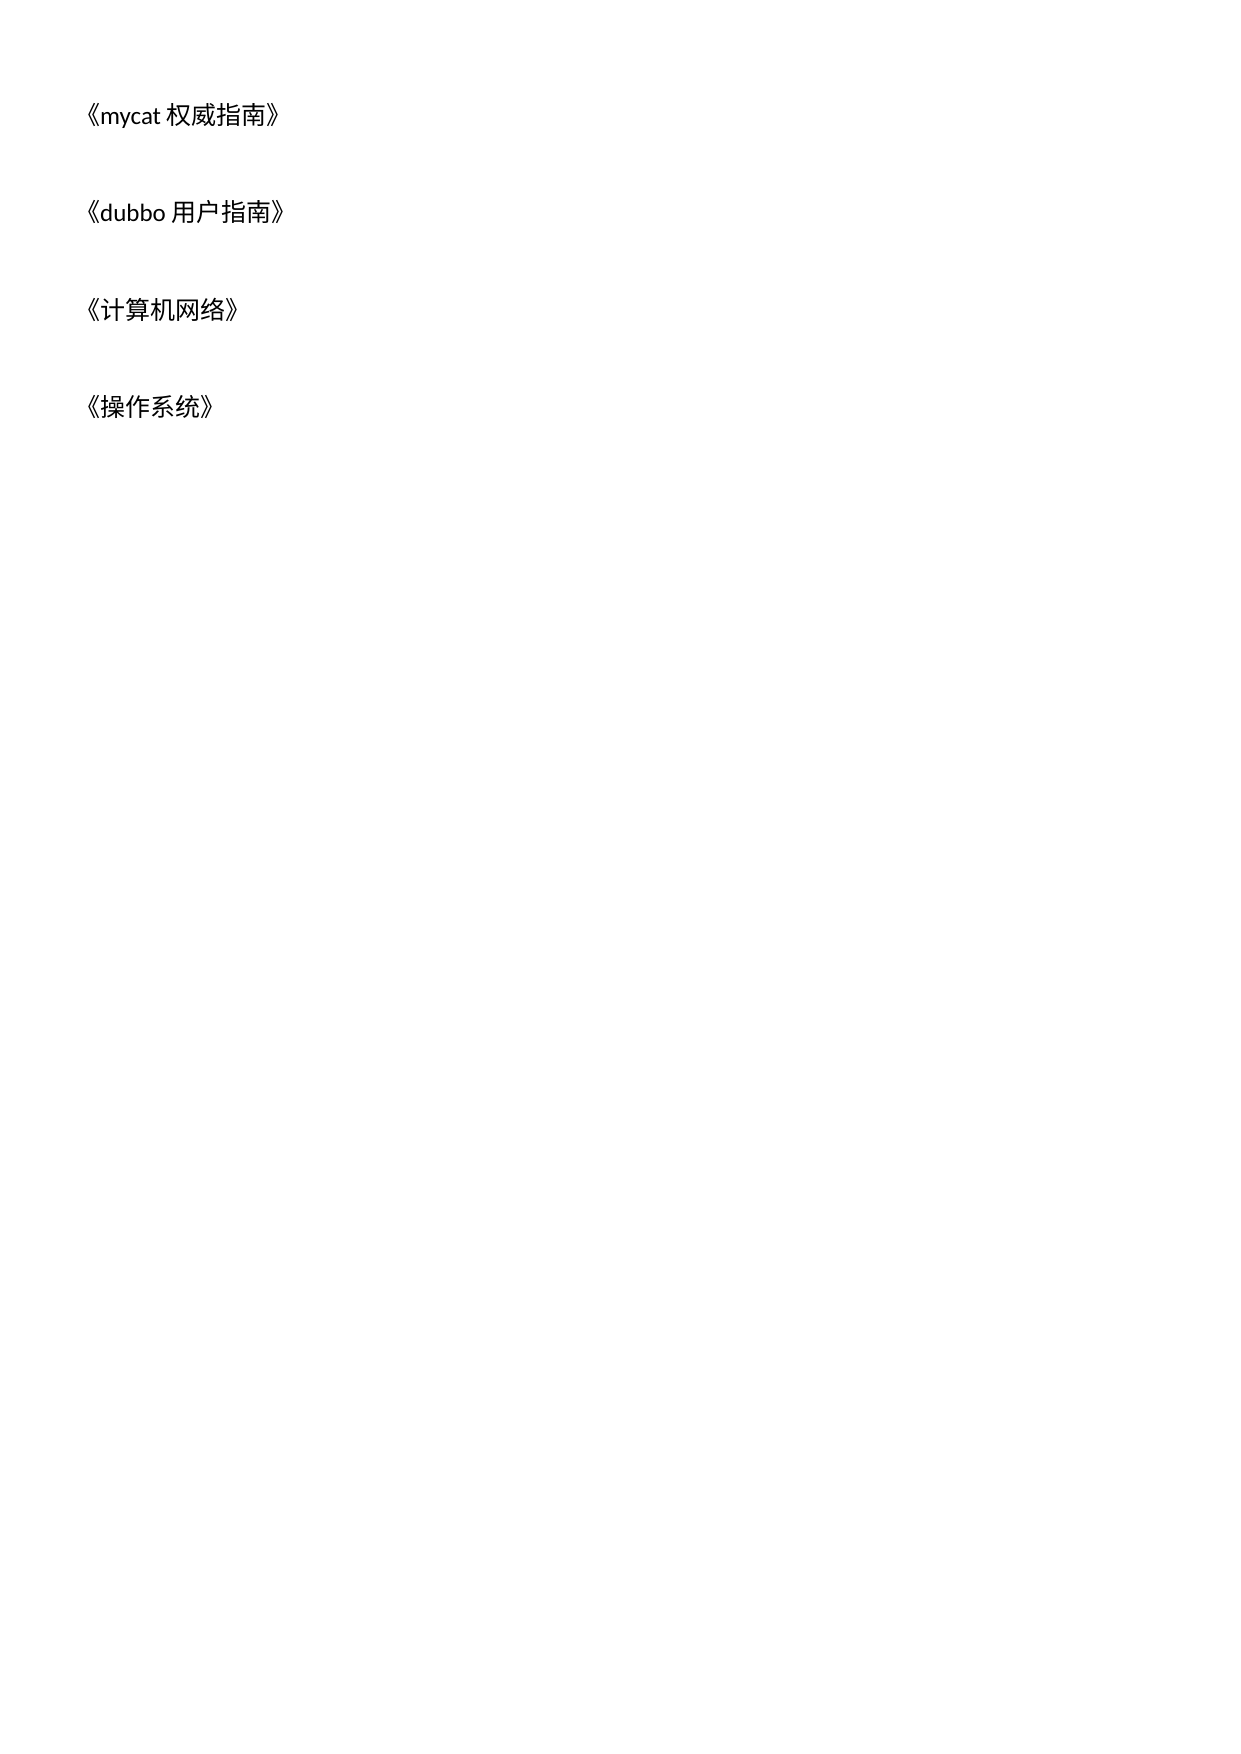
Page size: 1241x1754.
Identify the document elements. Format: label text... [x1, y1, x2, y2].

text 《操作系统》 [75, 373, 1165, 438]
text 《计算机网络》 [75, 276, 1165, 341]
text 《mycat权威指南》 [75, 81, 1165, 146]
text 《dubbo用户指南》 [75, 178, 1165, 243]
